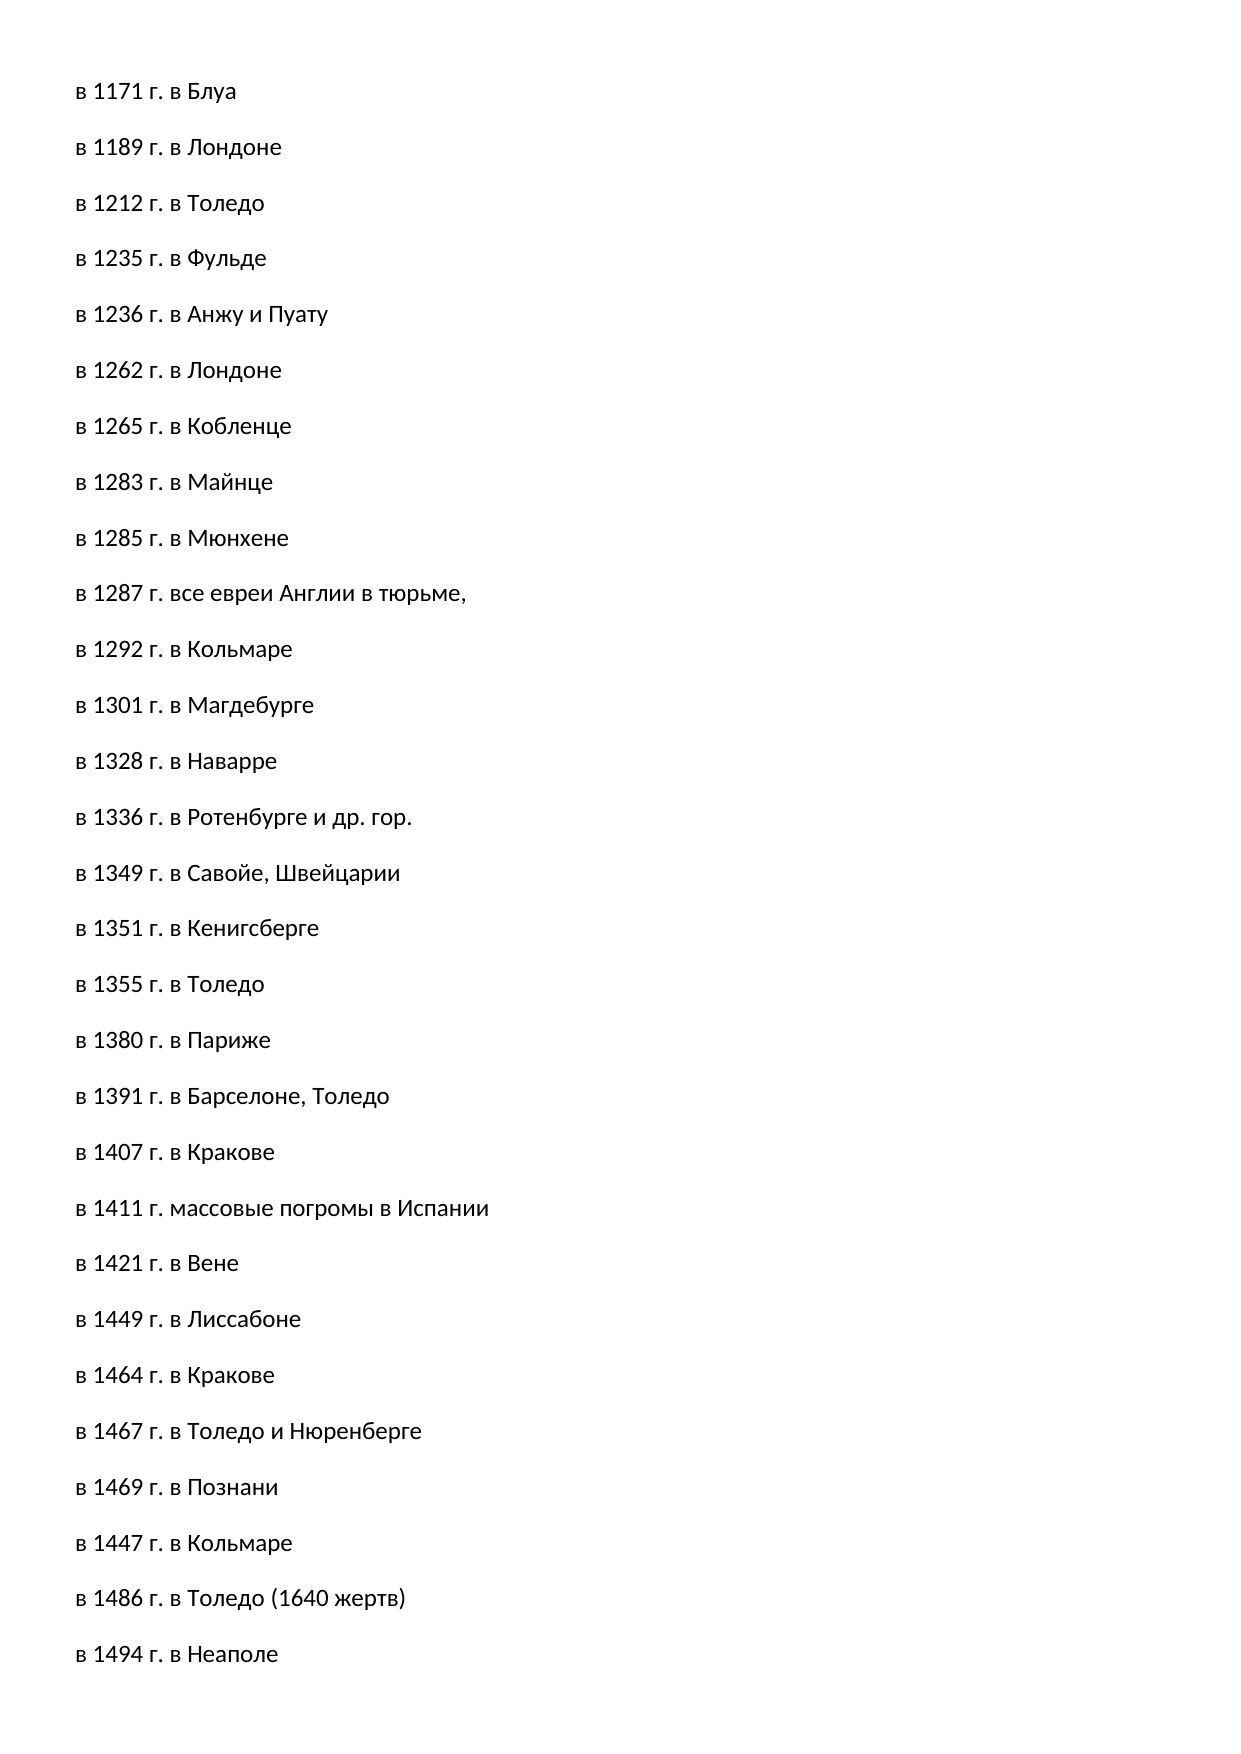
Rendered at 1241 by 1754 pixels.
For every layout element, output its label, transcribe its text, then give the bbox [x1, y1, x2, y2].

text в 1328 г. в Наварре [75, 745, 1165, 776]
text в 1301 г. в Магдебурге [75, 689, 1165, 720]
text в 1486 г. в Толедо (1640 жертв) [75, 1582, 1165, 1613]
text в 1349 г. в Савойе, Швейцарии [75, 857, 1165, 887]
text в 1262 г. в Лондоне [75, 354, 1165, 385]
text в 1235 г. в Фульде [75, 242, 1165, 273]
text в 1469 г. в Познани [75, 1471, 1165, 1501]
text в 1351 г. в Кенигсберге [75, 912, 1165, 943]
text в 1283 г. в Майнце [75, 466, 1165, 496]
text в 1285 г. в Мюнхене [75, 522, 1165, 552]
text в 1265 г. в Кобленце [75, 410, 1165, 441]
text в 1407 г. в Кракове [75, 1136, 1165, 1166]
text в 1236 г. в Анжу и Пуату [75, 298, 1165, 329]
text в 1421 г. в Вене [75, 1247, 1165, 1278]
text в 1494 г. в Неаполе [75, 1638, 1165, 1669]
text в 1336 г. в Ротенбурге и др. гор. [75, 801, 1165, 831]
text в 1447 г. в Кольмаре [75, 1527, 1165, 1557]
text в 1212 г. в Толедо [75, 187, 1165, 217]
text в 1449 г. в Лиссабоне [75, 1303, 1165, 1334]
text в 1391 г. в Барселоне, Толедо [75, 1080, 1165, 1111]
text в 1355 г. в Толедо [75, 968, 1165, 999]
text в 1292 г. в Кольмаре [75, 633, 1165, 664]
text в 1467 г. в Толедо и Нюренберге [75, 1415, 1165, 1446]
text в 1287 г. все евреи Англии в тюрьме, [75, 577, 1165, 608]
text в 1464 г. в Кракове [75, 1359, 1165, 1390]
text в 1189 г. в Лондоне [75, 131, 1165, 161]
text в 1380 г. в Париже [75, 1024, 1165, 1055]
text в 1411 г. массовые погромы в Испании [75, 1192, 1165, 1222]
text в 1171 г. в Блуа [75, 75, 1165, 106]
